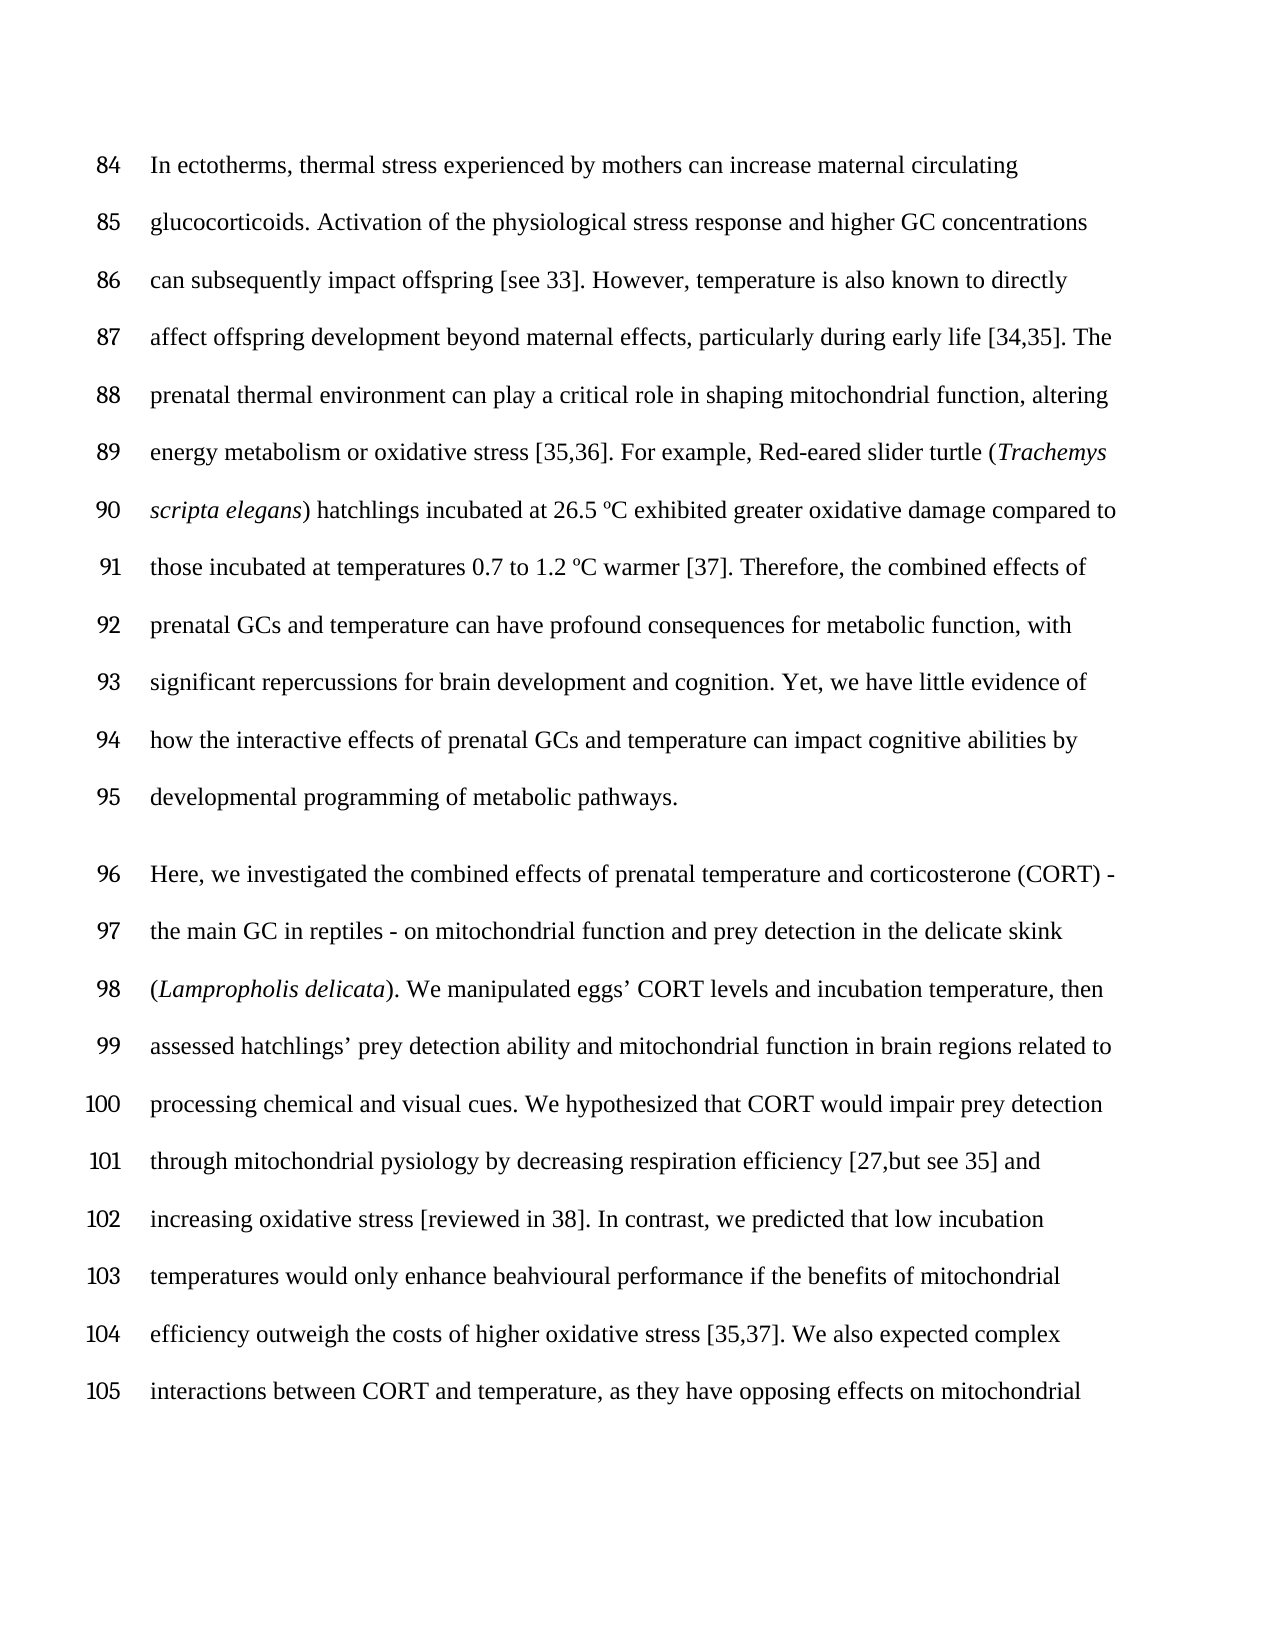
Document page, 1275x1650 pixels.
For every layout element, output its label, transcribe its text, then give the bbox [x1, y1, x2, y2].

text In ectotherms, thermal stress experienced by mothers can increase maternal circulating glucocorticoids. Activation of the physiological stress response and higher GC concentrations can subsequently impact offspring [see 33]. However, temperature is also known to directly affect offspring development beyond maternal effects, particularly during early life [34,35]. The prenatal thermal environment can play a critical role in shaping mitochondrial function, altering energy metabolism or oxidative stress [35,36]. For example, Red-eared slider turtle (Trachemys scripta elegans) hatchlings incubated at 26.5 ºC exhibited greater oxidative damage compared to those incubated at temperatures 0.7 to 1.2 ºC warmer [37]. Therefore, the combined effects of prenatal GCs and temperature can have profound consequences for metabolic function, with significant repercussions for brain development and cognition. Yet, we have little evidence of how the interactive effects of prenatal GCs and temperature can impact cognitive abilities by developmental programming of metabolic pathways. [150, 150, 1125, 811]
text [150, 859, 1125, 1405]
